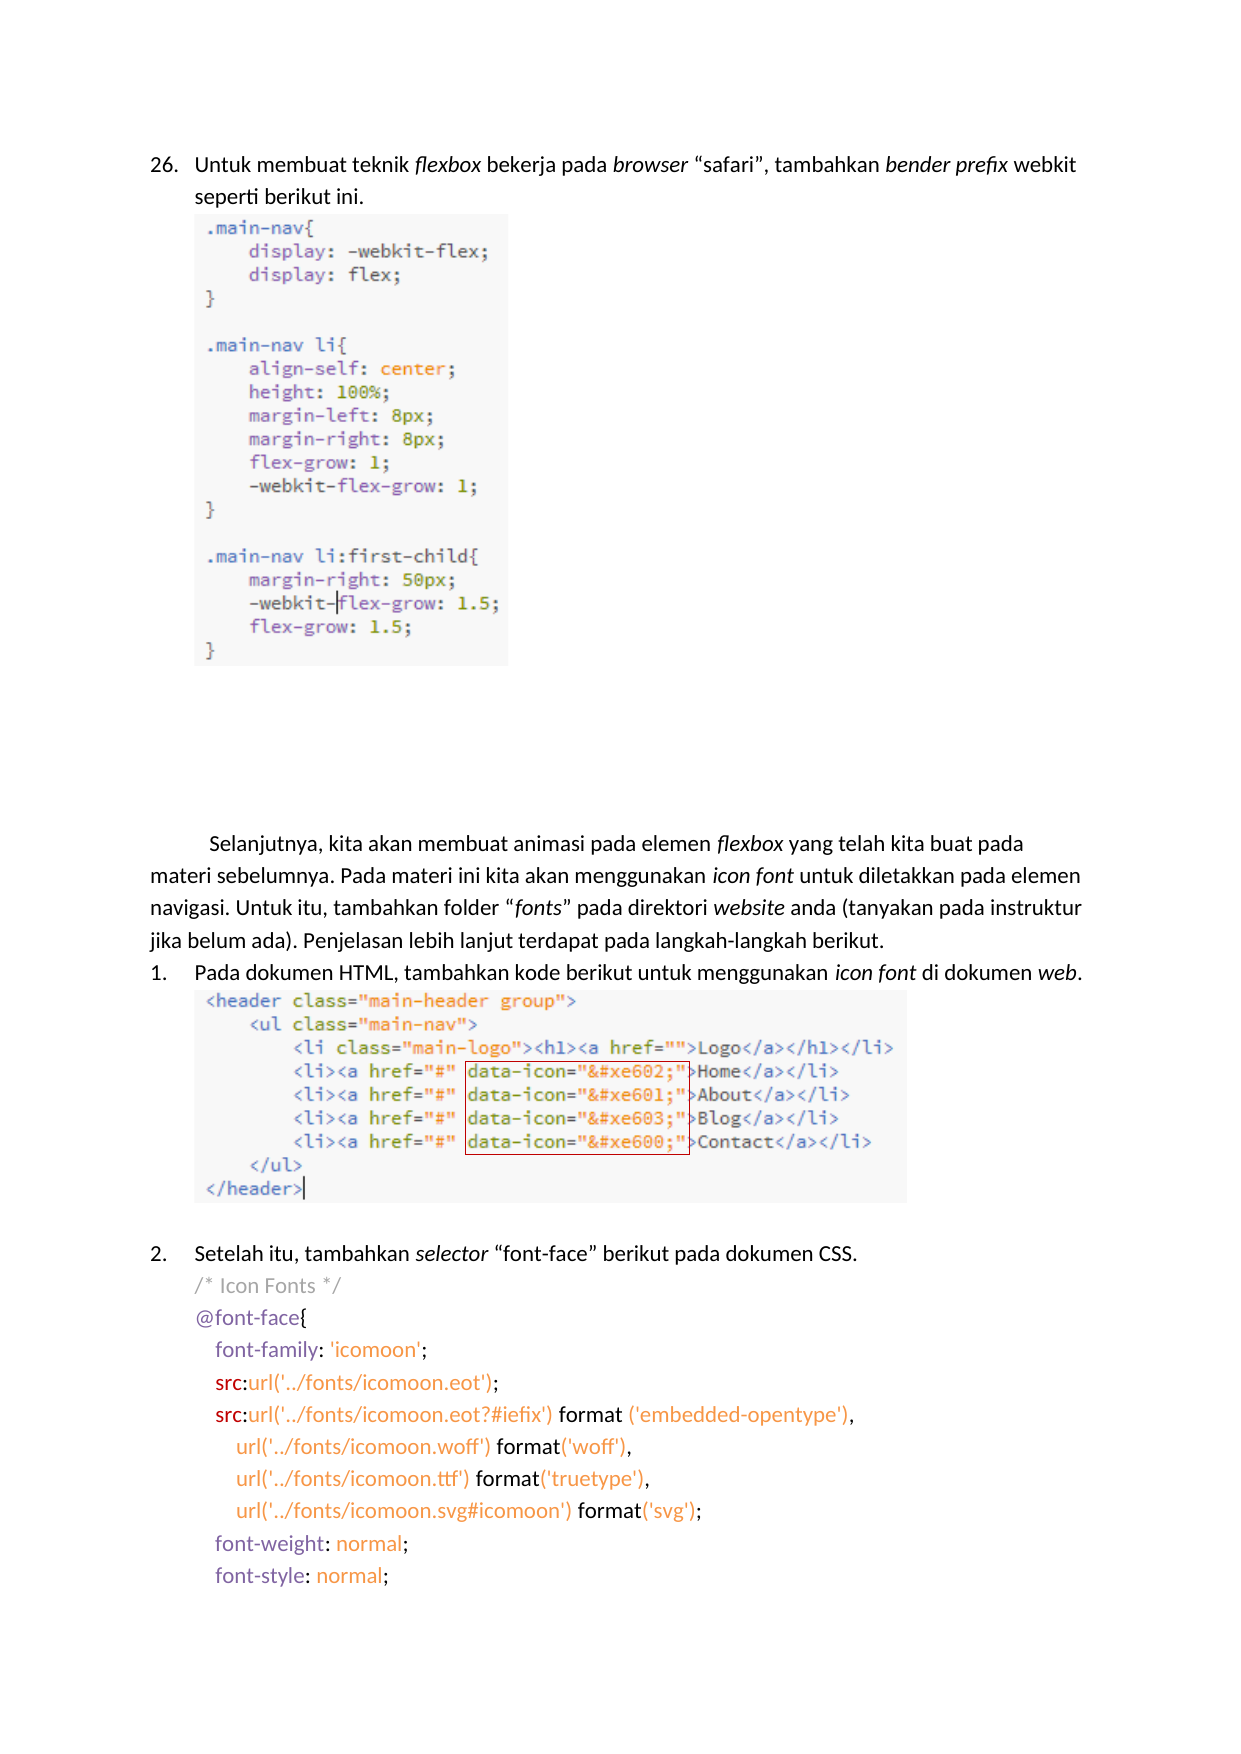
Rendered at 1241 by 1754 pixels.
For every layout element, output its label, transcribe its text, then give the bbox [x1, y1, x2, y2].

list url('../fonts/icomoon.woff') format('woff'), [194, 1432, 1090, 1460]
list /* Icon Fonts */ [194, 1271, 1090, 1299]
list url('../fonts/icomoon.svg#icomoon') format('svg'); [194, 1496, 1090, 1524]
picture [194, 990, 907, 1203]
list Pada dokumen HTML, tambahkan kode berikut untuk menggunakan icon font di dokumen web. [150, 958, 1090, 986]
list src:url('../fonts/icomoon.eot'); [194, 1368, 1090, 1396]
list src:url('../fonts/icomoon.eot?#iefix') format ('embedded-opentype'), [194, 1400, 1090, 1428]
list font-style: normal; [194, 1561, 1090, 1589]
list font-family: 'icomoon'; [194, 1336, 1090, 1363]
list Setelah itu, tambahkan selector “font-face” berikut pada dokumen CSS. [150, 1239, 1090, 1267]
text Selanjutnya, kita akan membuat animasi pada elemen flexbox yang telah kita buat pada materi sebelumnya. Pada materi ini kita akan menggunakan icon font untuk diletakkan pada elemen navigasi. Untuk itu, tambahkan folder “fonts” pada direktori website anda (tanyakan pada instruktur jika belum ada). Penjelasan lebih lanjut terdapat pada langkah-langkah berikut. [150, 829, 1090, 954]
list Untuk membuat teknik flexbox bekerja pada browser “safari”, tambahkan bender prefix webkit seperti berikut ini. [150, 150, 1090, 210]
picture [194, 214, 509, 666]
list url('../fonts/icomoon.ttf') format('truetype'), [194, 1464, 1090, 1492]
list font-weight: normal; [194, 1529, 1090, 1557]
list @font-face{ [194, 1303, 1090, 1331]
